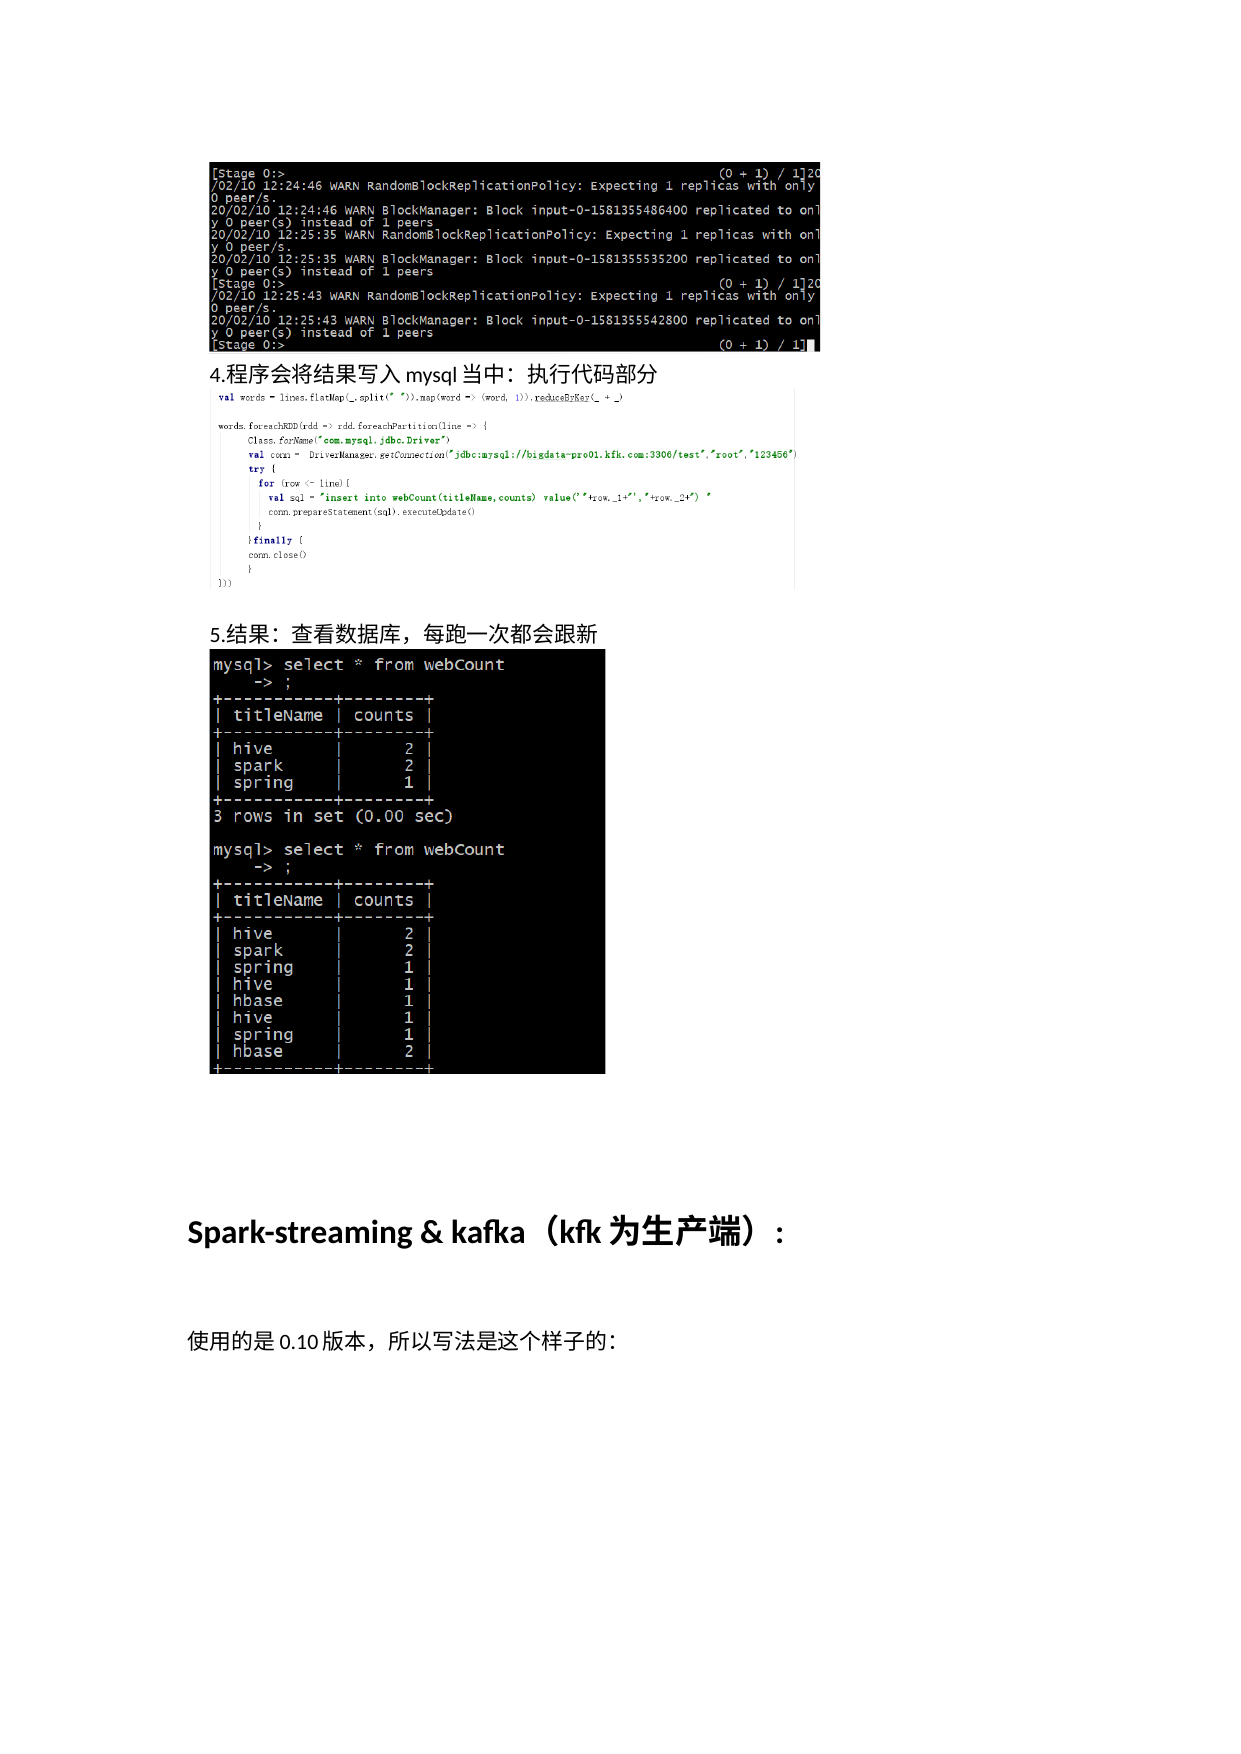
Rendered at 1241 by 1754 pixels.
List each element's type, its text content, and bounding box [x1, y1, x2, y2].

picture [209, 162, 821, 354]
picture [209, 389, 809, 590]
text 4.程序会将结果写入mysql当中：执行代码部分 [187, 357, 1053, 389]
text 使用的是0.10版本，所以写法是这个样子的： [187, 1324, 1053, 1356]
subtitle Spark-streaming & kafka（kfk为生产端）: [187, 1197, 1053, 1262]
text 5.结果：查看数据库，每跑一次都会跟新 [187, 617, 1053, 649]
picture [209, 649, 606, 1074]
